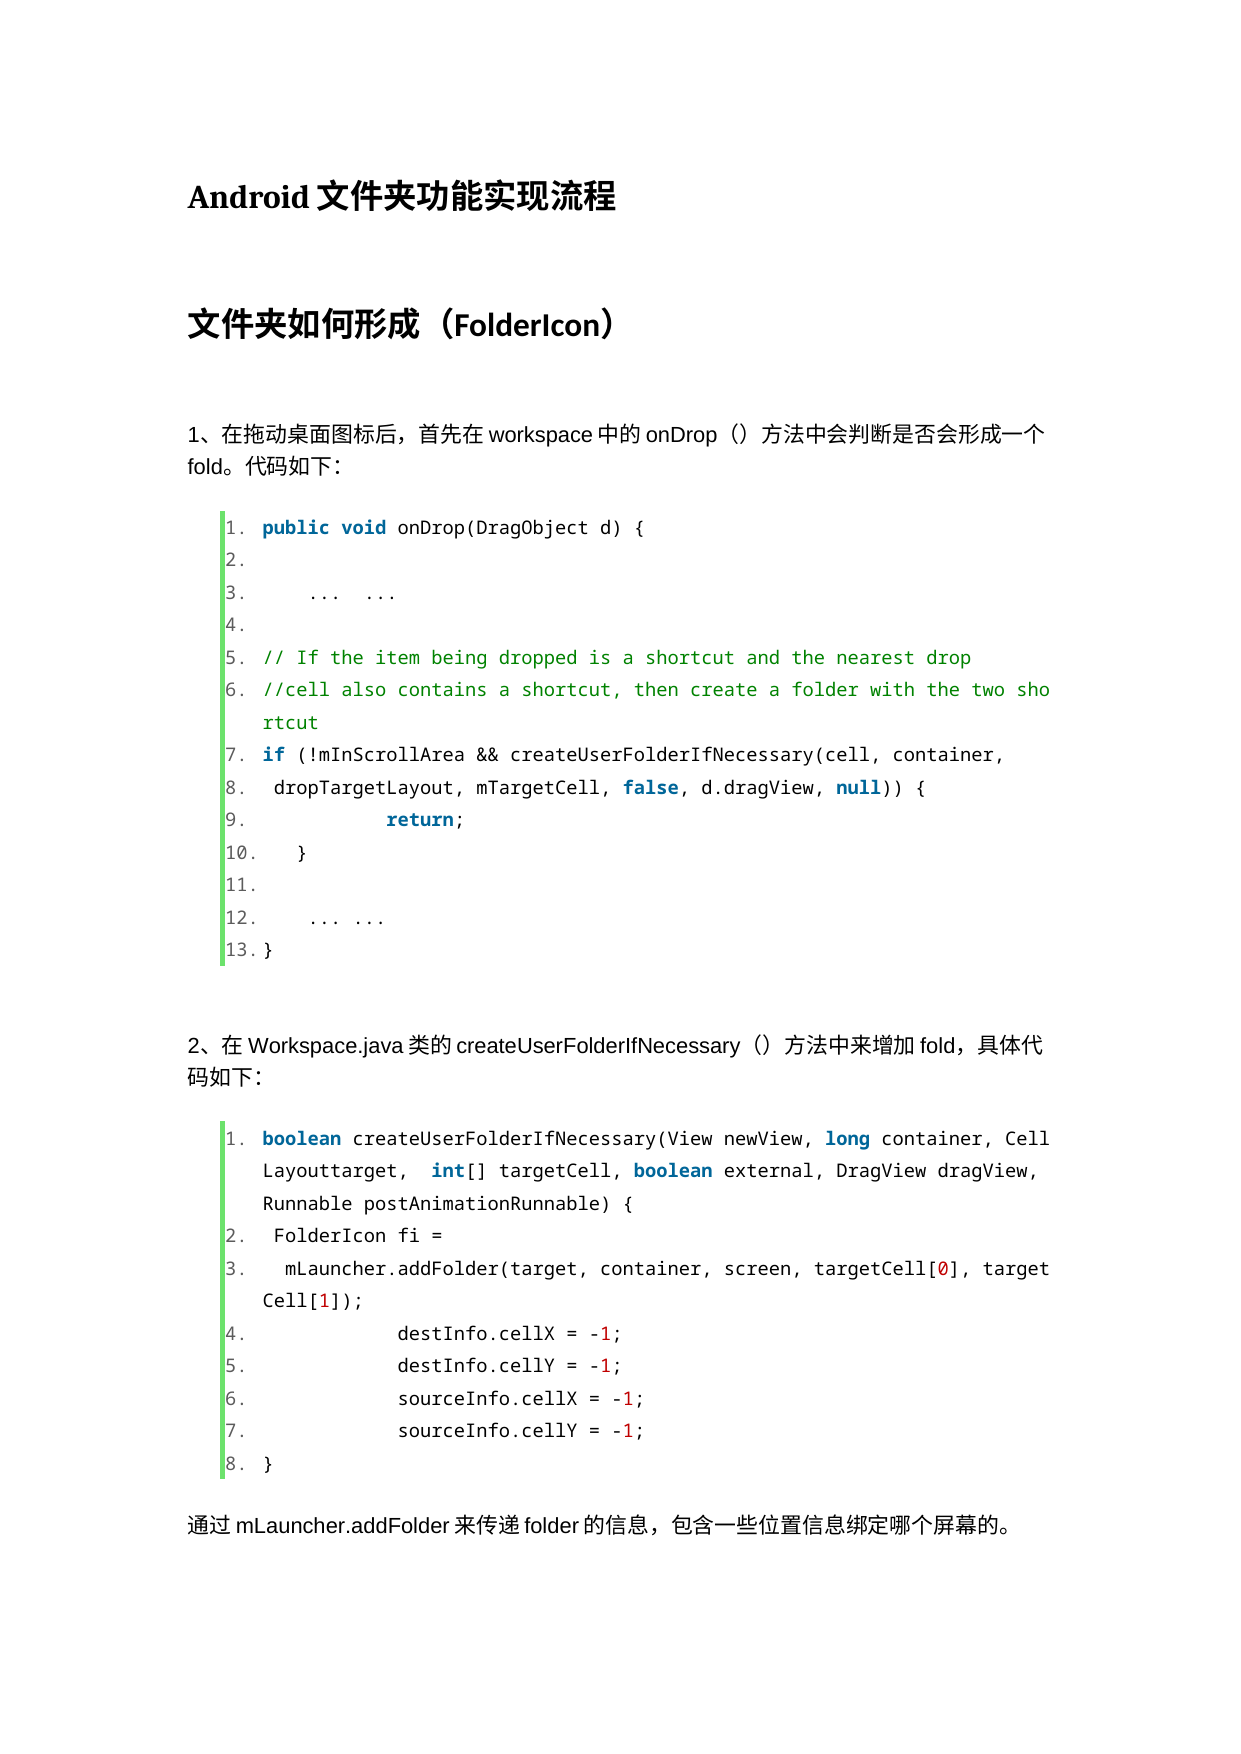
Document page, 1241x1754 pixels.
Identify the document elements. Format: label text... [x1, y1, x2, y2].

list sourceInfo.cellY = -1; [225, 1414, 1053, 1446]
subtitle 文件夹如何形成（FolderIcon） [187, 289, 1053, 354]
list ... ... [225, 901, 1053, 933]
text 2、在Workspace.java类的createUserFolderIfNecessary（）方法中来增加fold，具体代码如下： [187, 995, 1053, 1092]
list boolean createUserFolderIfNecessary(View newView, long container, CellLayouttarget, int[] targetCell, boolean external, DragView dragView, Runnable postAnimationRunnable) { [225, 1121, 1053, 1219]
list //cell also contains a shortcut, then create a folder with the two shortcut [225, 673, 1053, 738]
text 通过mLauncher.addFolder来传递folder的信息，包含一些位置信息绑定哪个屏幕的。 [187, 1508, 1053, 1541]
list } [225, 836, 1053, 868]
list } [225, 933, 1053, 966]
list } [225, 1446, 1053, 1479]
list // If the item being dropped is a shortcut and the nearest drop [225, 641, 1053, 673]
text 1、在拖动桌面图标后，首先在workspace中的onDrop（）方法中会判断是否会形成一个fold。代码如下： [187, 416, 1053, 481]
list destInfo.cellX = -1; [225, 1316, 1053, 1349]
list mLauncher.addFolder(target, container, screen, targetCell[0], targetCell[1]); [225, 1251, 1053, 1316]
list return; [225, 803, 1053, 836]
list destInfo.cellY = -1; [225, 1349, 1053, 1381]
list if (!mInScrollArea && createUserFolderIfNecessary(cell, container, [225, 738, 1053, 771]
list public void onDrop(DragObject d) { [225, 511, 1053, 543]
list dropTargetLayout, mTargetCell, false, d.dragView, null)) { [225, 771, 1053, 803]
list sourceInfo.cellX = -1; [225, 1381, 1053, 1414]
list FolderIcon fi = [225, 1219, 1053, 1251]
list ... ... [225, 576, 1053, 608]
subtitle Android文件夹功能实现流程 [187, 162, 1053, 227]
